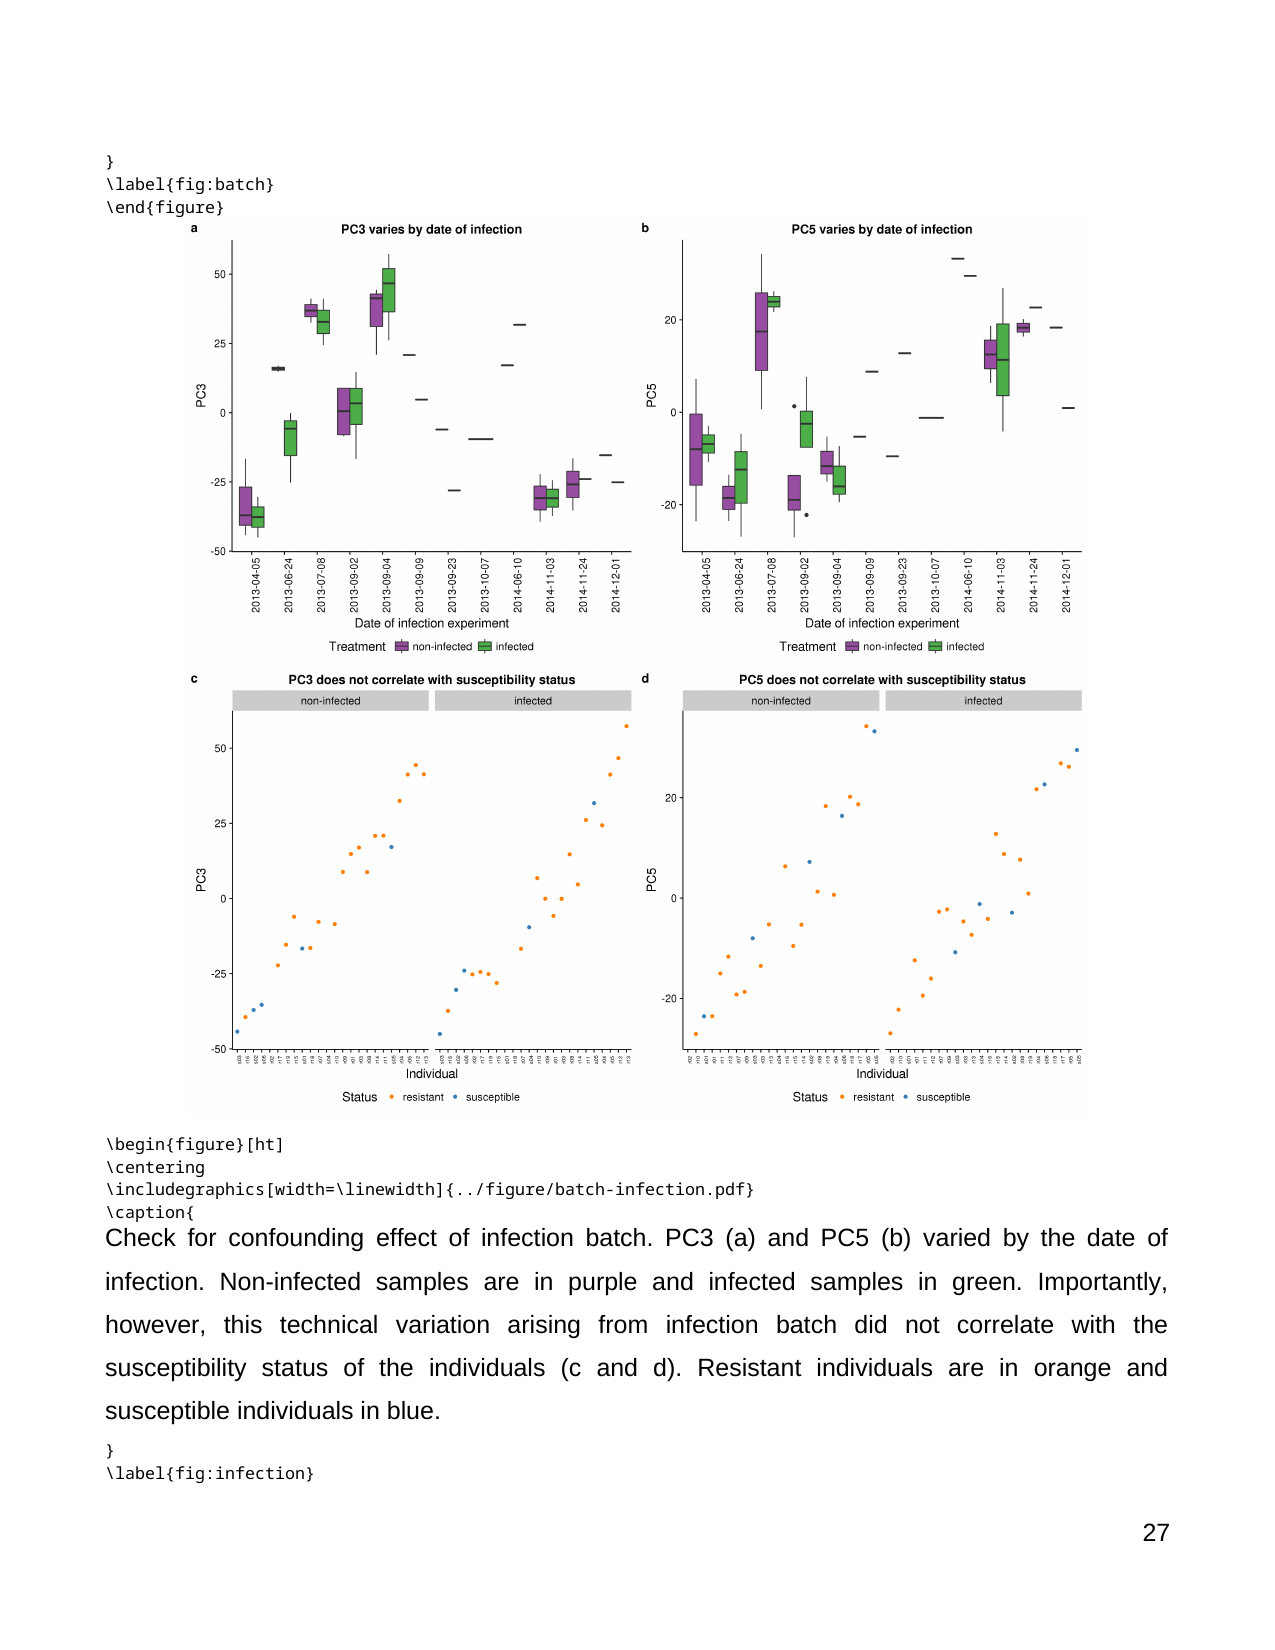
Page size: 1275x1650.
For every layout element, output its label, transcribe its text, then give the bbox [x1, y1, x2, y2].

text \end{figure} [105, 195, 1170, 218]
text } [105, 150, 1170, 173]
picture [187, 218, 1088, 1119]
text Check for confounding effect of infection batch. PC3 (a) and PC5 (b) varied by the date of infection. Non-infected samples are in purple and infected samples in green. Importantly, however, this technical variation arising from infection batch did not correlate with the susceptibility status of the individuals (c and d). Resistant individuals are in orange and susceptible individuals in blue. [105, 1223, 1170, 1424]
text \caption{ [105, 1201, 1170, 1223]
text \label{fig:infection} [105, 1462, 1170, 1484]
text \includegraphics[width=\linewidth]{../figure/batch-infection.pdf} [105, 1178, 1170, 1201]
text \begin{figure}[ht] [105, 1132, 1170, 1155]
text \label{fig:batch} [105, 173, 1170, 195]
text } [105, 1439, 1170, 1462]
text \centering [105, 1155, 1170, 1178]
